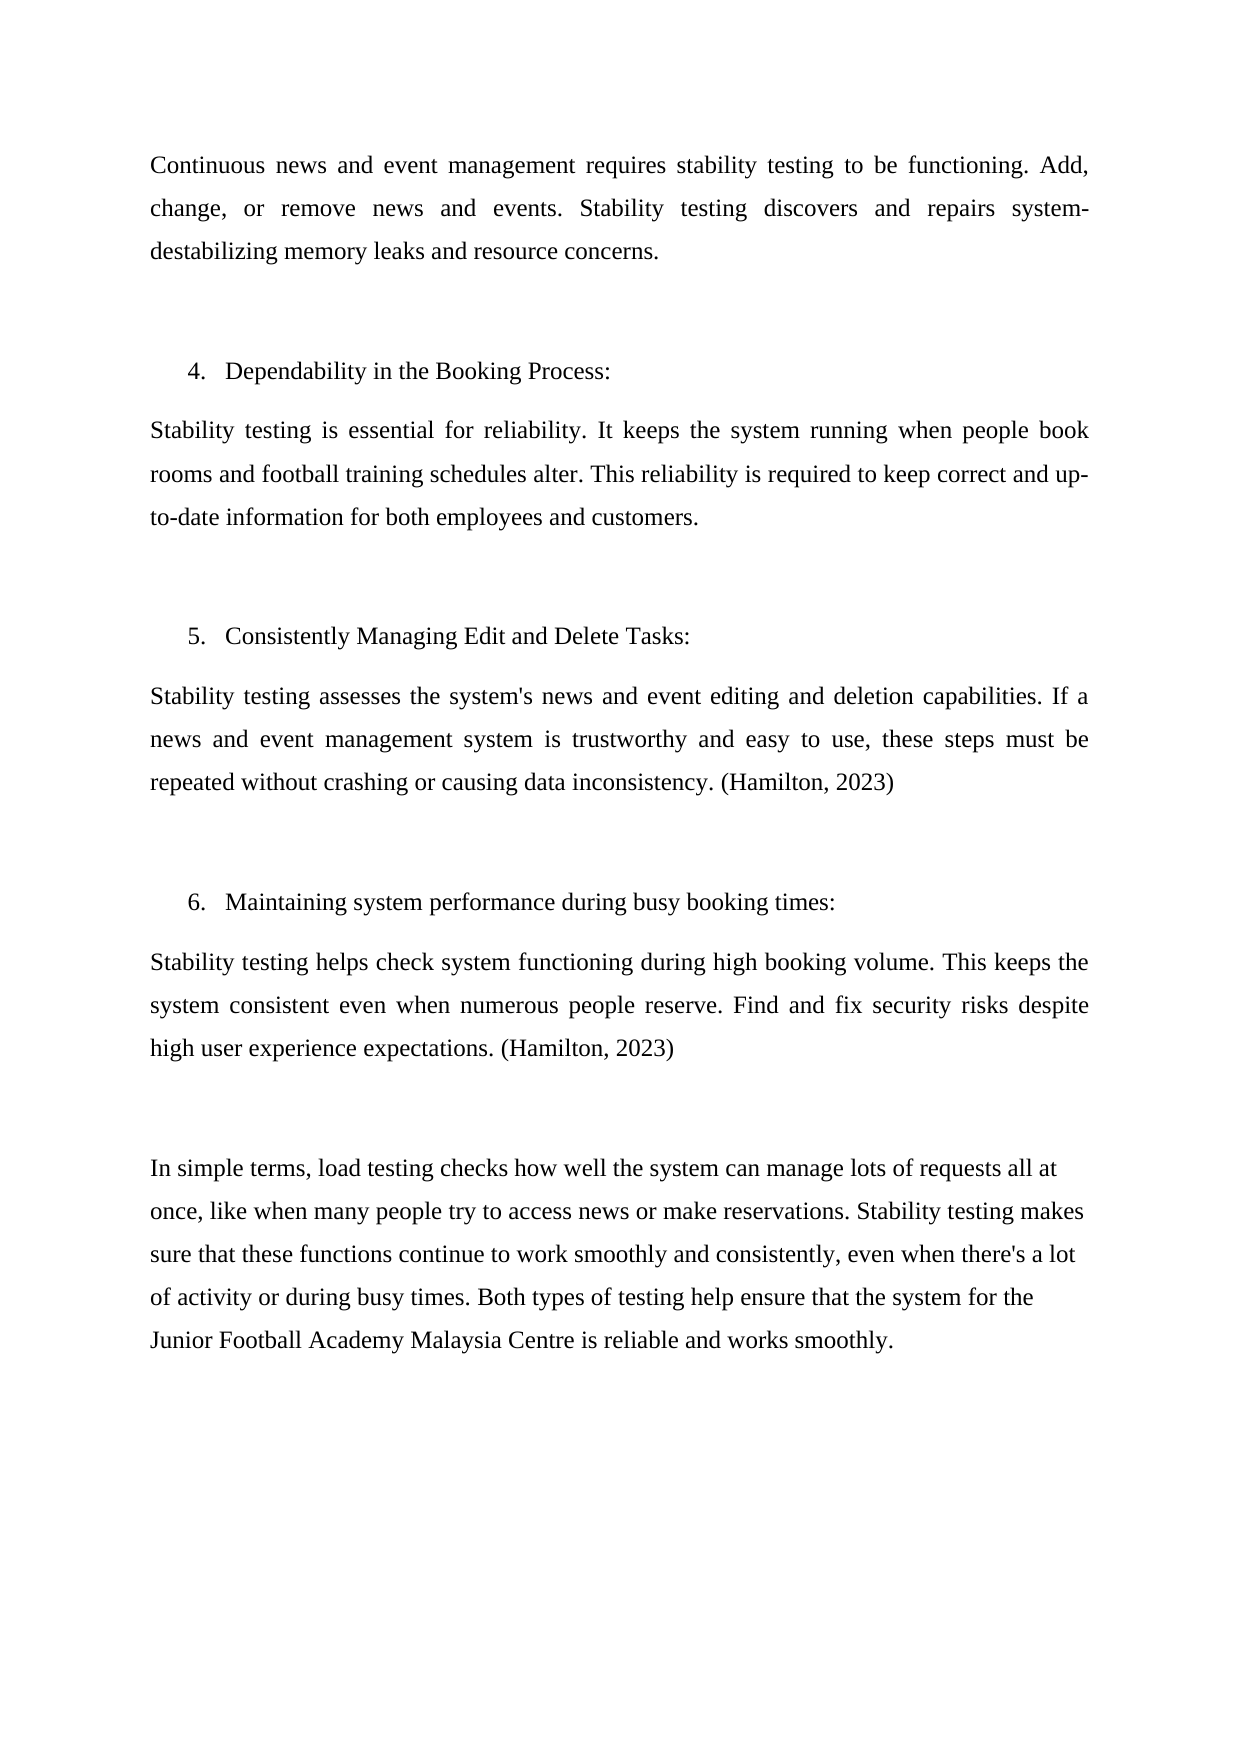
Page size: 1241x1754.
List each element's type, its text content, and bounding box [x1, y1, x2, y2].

text In simple terms, load testing checks how well the system can manage lots of requests all at once, like when many people try to access news or make reservations. Stability testing makes sure that these functions continue to work smoothly and consistently, even when there's a lot of activity or during busy times. Both types of testing help ensure that the system for the Junior Football Academy Malaysia Centre is reliable and works smoothly. [150, 1153, 1090, 1354]
text Stability testing helps check system functioning during high booking volume. This keeps the system consistent even when numerous people reserve. Find and fix security risks despite high user experience expectations. [150, 947, 1090, 1062]
list Maintaining system performance during busy booking times: [187, 887, 1090, 916]
text Stability testing is essential for reliability. It keeps the system running when people book rooms and football training schedules alter. This reliability is required to keep correct and up-to-date information for both employees and customers. [150, 416, 1090, 531]
text Continuous news and event management requires stability testing to be functioning. Add, change, or remove news and events. Stability testing discovers and repairs system-destabilizing memory leaks and resource concerns. [150, 150, 1090, 265]
list Consistently Managing Edit and Delete Tasks: [187, 621, 1090, 650]
text Stability testing assesses the system's news and event editing and deletion capabilities. If a news and event management system is trustworthy and easy to use, these steps must be repeated without crashing or causing data inconsistency. [150, 681, 1090, 796]
list Dependability in the Booking Process: [187, 356, 1090, 384]
